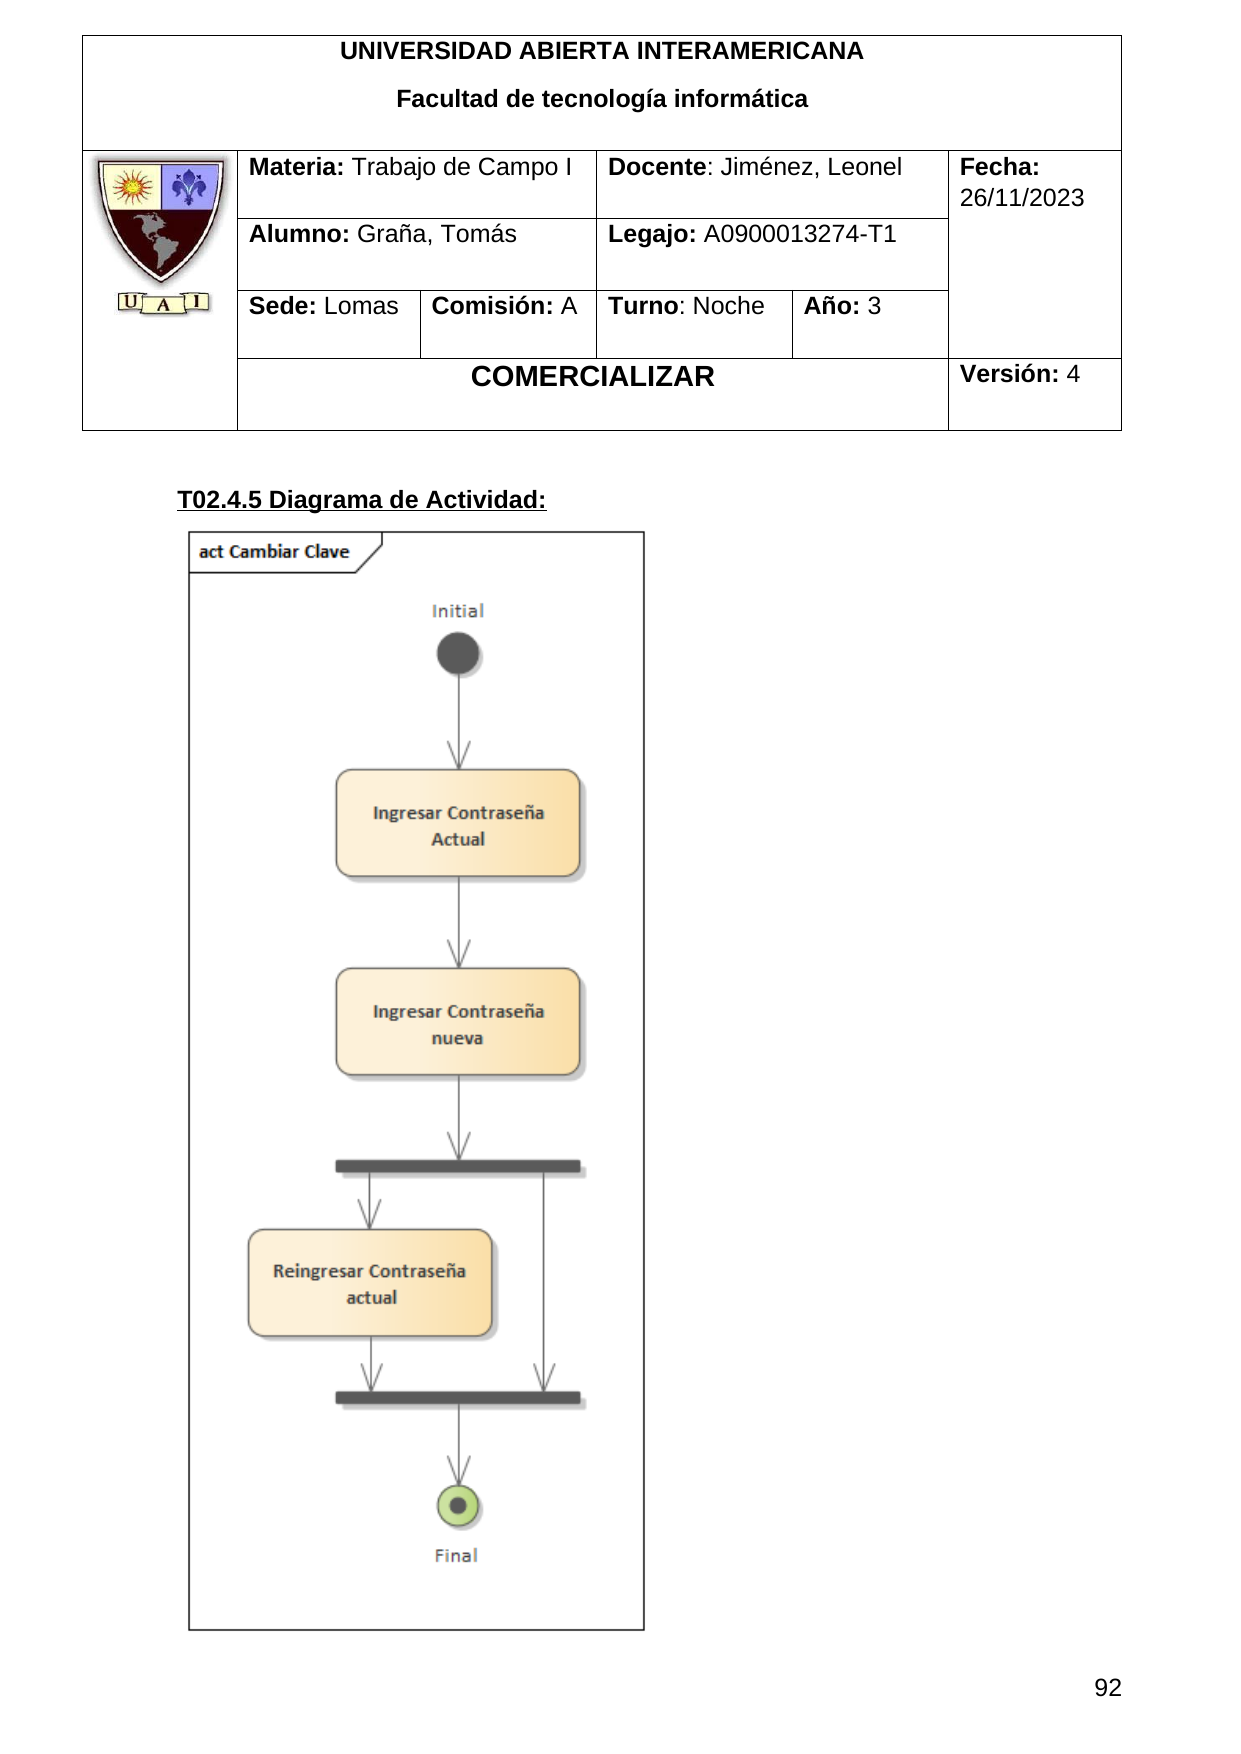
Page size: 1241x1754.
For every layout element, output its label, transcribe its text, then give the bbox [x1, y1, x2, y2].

picture [87, 151, 234, 320]
picture [177, 520, 655, 1642]
subtitle T02.4.5 Diagrama de Actividad: [177, 485, 1122, 513]
